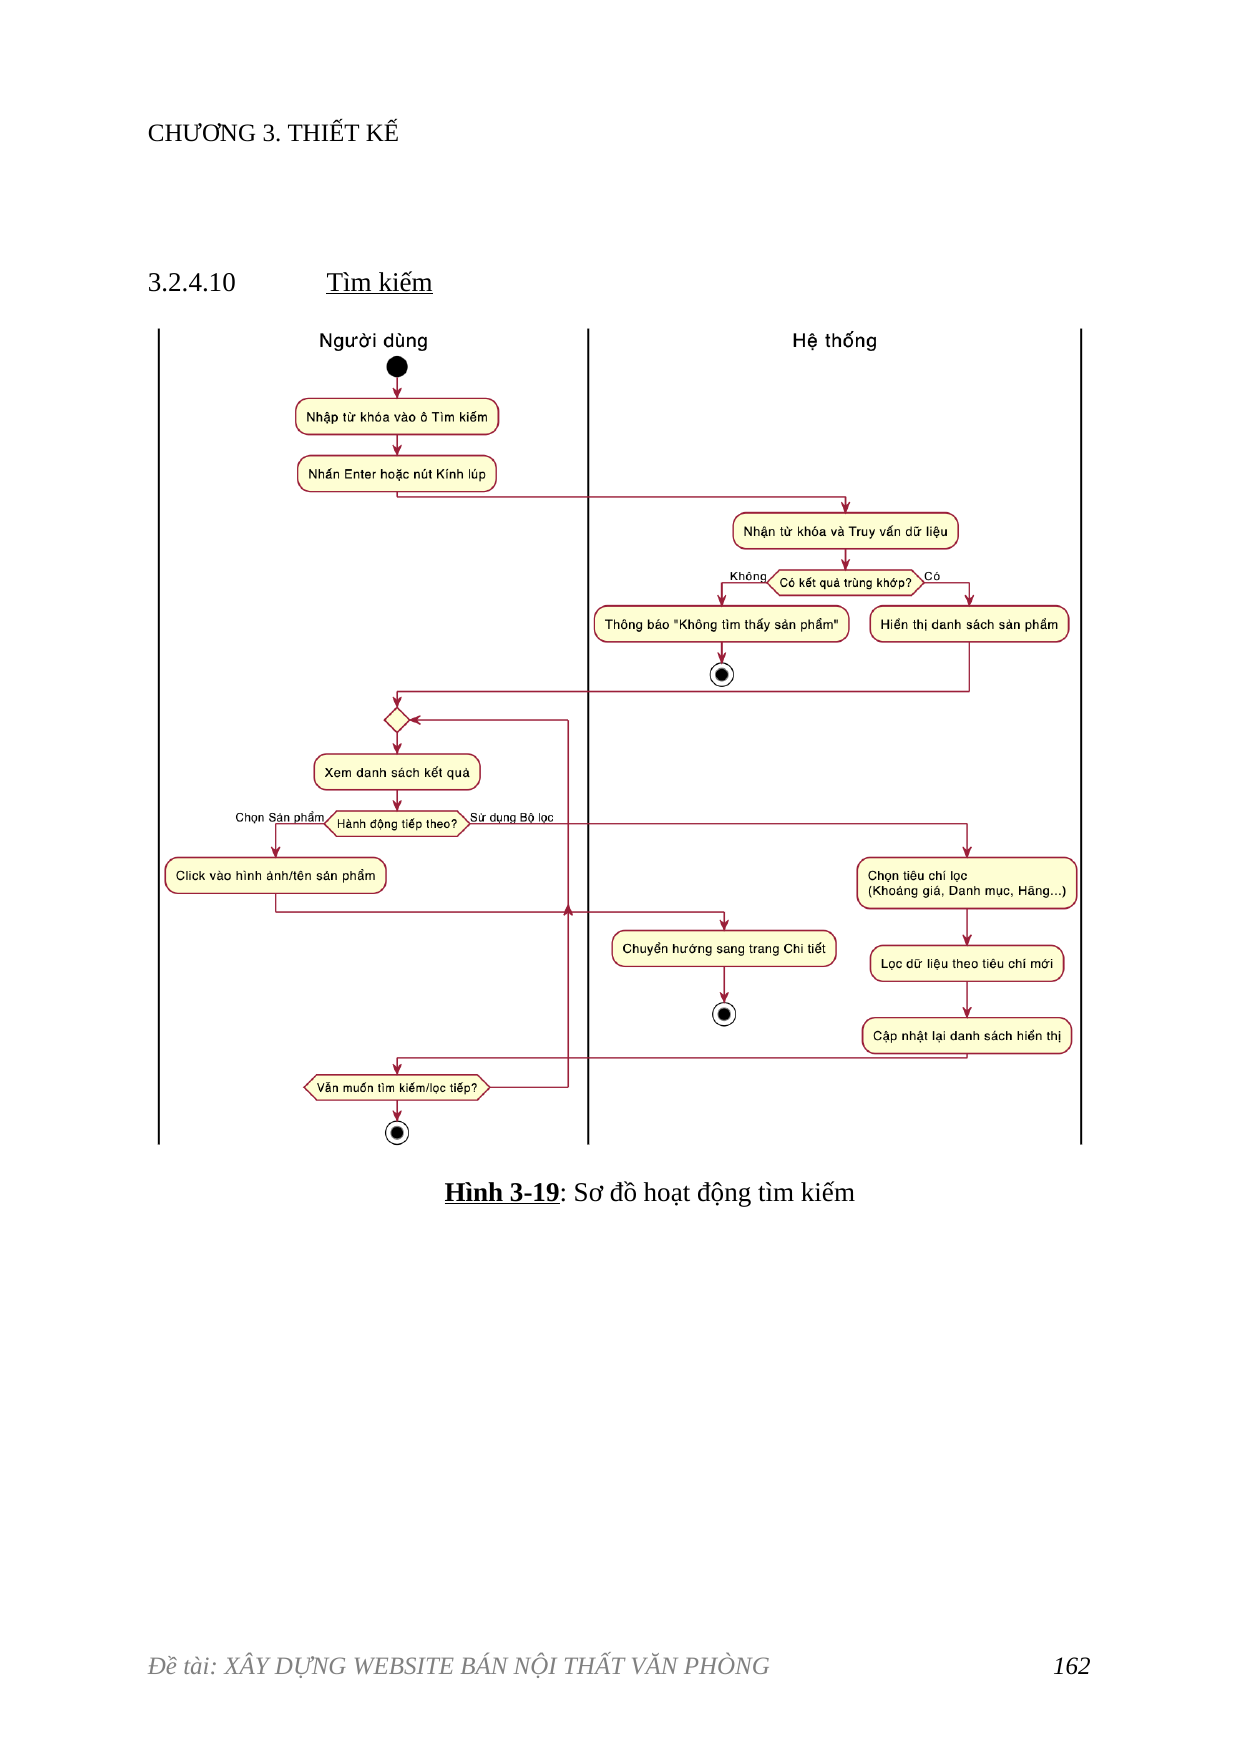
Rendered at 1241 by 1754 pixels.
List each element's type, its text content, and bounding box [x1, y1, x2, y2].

picture [147, 318, 1093, 1148]
subtitle Tìm kiếm [148, 266, 1092, 297]
text Hình 3-19: Sơ đồ hoạt động tìm kiếm [148, 1176, 1092, 1207]
